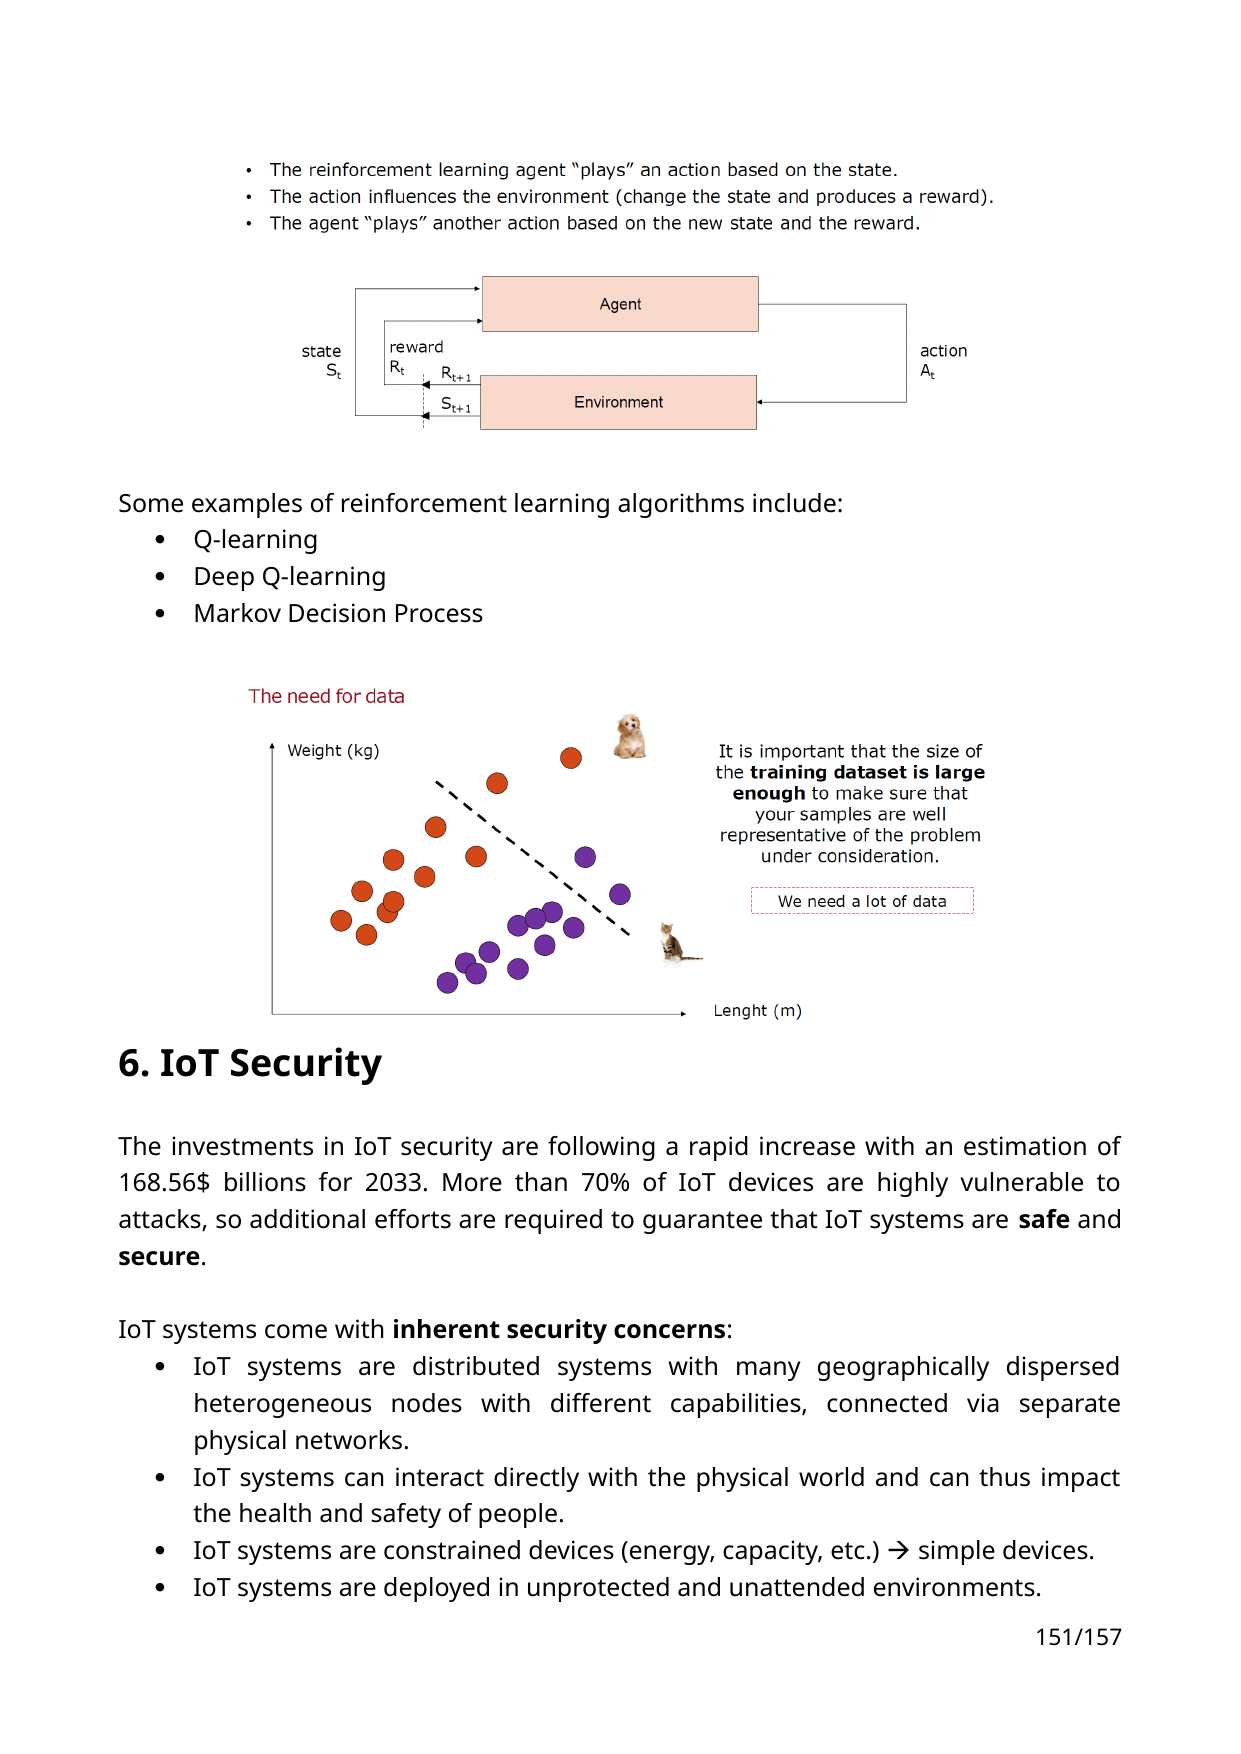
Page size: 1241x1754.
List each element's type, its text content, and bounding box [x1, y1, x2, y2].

list IoT systems can interact directly with the physical world and can thus impact the health and safety of people. [156, 1459, 1122, 1530]
list IoT systems are distributed systems with many geographically dispersed heterogeneous nodes with different capabilities, connected via separate physical networks. [156, 1349, 1122, 1457]
list Deep Q-learning [156, 559, 1122, 593]
subtitle 6. IoT Security [118, 1036, 1122, 1087]
text The investments in IoT security are following a rapid increase with an estimation of 168.56$ billions for 2033. More than 70% of IoT devices are highly vulnerable to attacks, so additional efforts are required to guarantee that IoT systems are safe and secure. [118, 1128, 1122, 1273]
text IoT systems come with inherent security concerns: [118, 1312, 1122, 1346]
list IoT systems are deployed in unprotected and unattended environments. [156, 1569, 1122, 1604]
list Q-learning [156, 522, 1122, 556]
text Some examples of reinforcement learning algorithms include: [118, 485, 1122, 519]
picture [233, 147, 1007, 447]
list Markov Decision Process [156, 596, 1122, 630]
picture [234, 669, 1006, 1035]
list IoT systems are constrained devices (energy, capacity, etc.) simple devices. [156, 1533, 1122, 1567]
